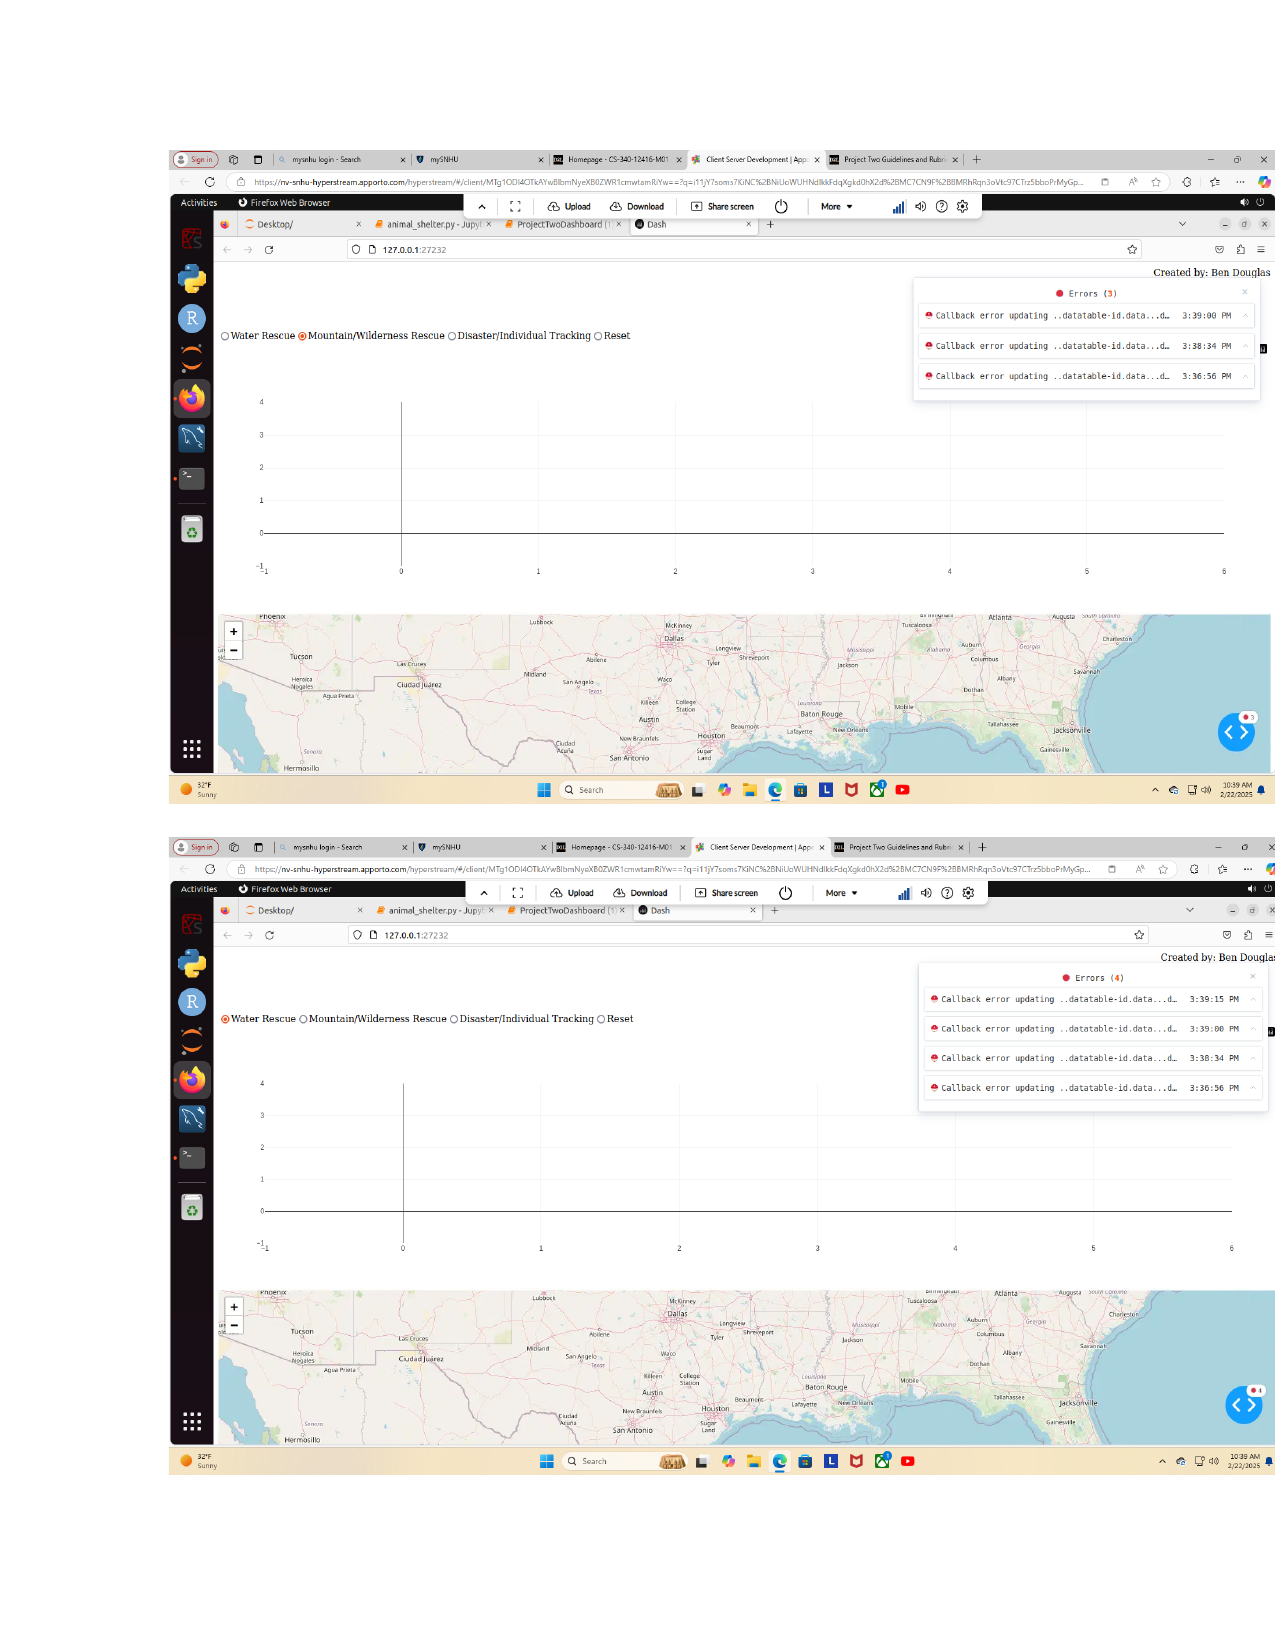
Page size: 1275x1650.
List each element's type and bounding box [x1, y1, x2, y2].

text [150, 150, 1125, 1475]
